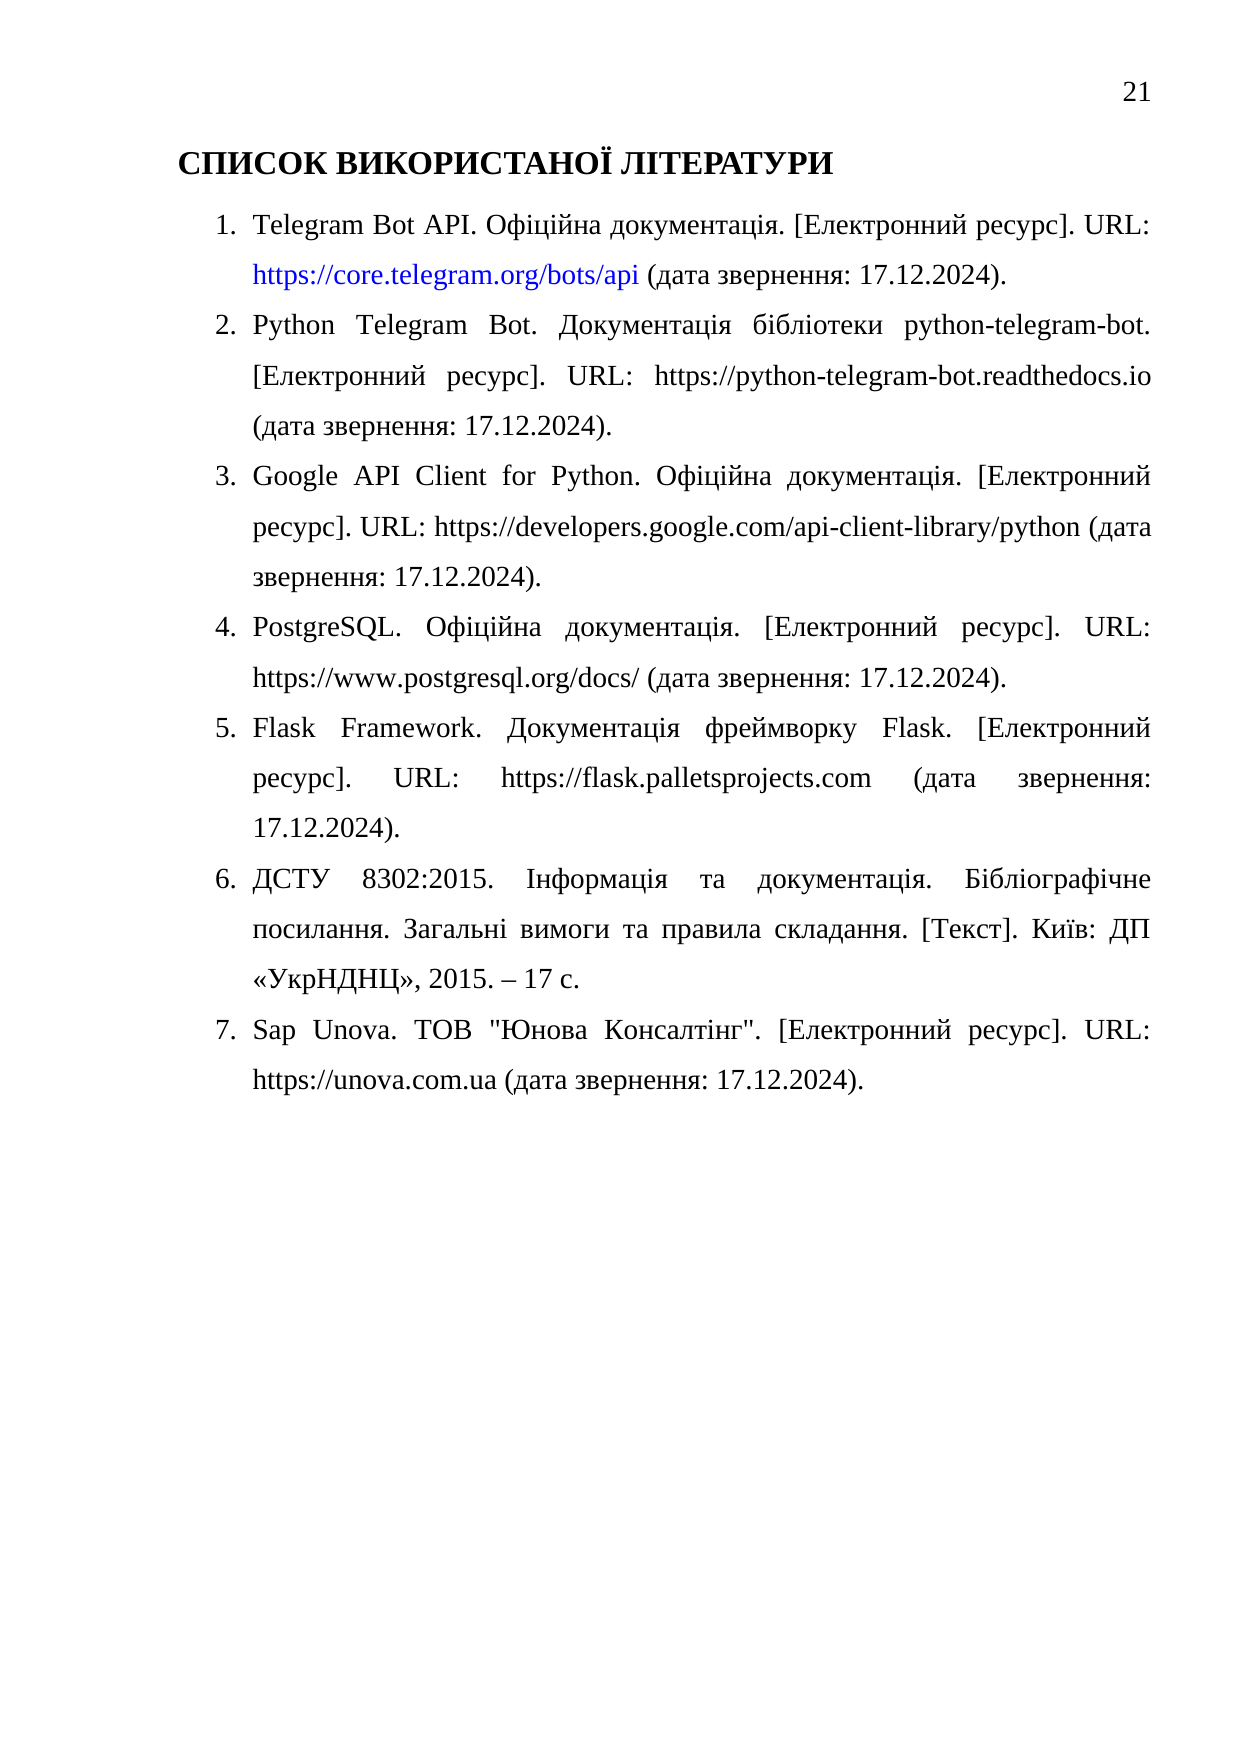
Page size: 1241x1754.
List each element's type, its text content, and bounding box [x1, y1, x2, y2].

list Sap Unova. ТОВ "Юнова Консалтінг". [Електронний ресурс]. URL: https://unova.com.ua (дата звернення: 17.12.2024). [215, 1012, 1152, 1096]
subtitle СПИСОК ВИКОРИСТАНОЇ ЛІТЕРАТУРИ [177, 143, 1152, 181]
list PostgreSQL. Офіційна документація. [Електронний ресурс]. URL: https://www.postgresql.org/docs/ (дата звернення: 17.12.2024). [215, 609, 1152, 693]
list Flask Framework. Документація фреймворку Flask. [Електронний ресурс]. URL: https://flask.palletsprojects.com (дата звернення: 17.12.2024). [215, 710, 1152, 844]
list Google API Client for Python. Офіційна документація. [Електронний ресурс]. URL: https://developers.google.com/api-client-library/python (дата звернення: 17.12.2024). [215, 458, 1152, 593]
list Python Telegram Bot. Документація бібліотеки python-telegram-bot. [Електронний ресурс]. URL: https://python-telegram-bot.readthedocs.io (дата звернення: 17.12.2024). [215, 307, 1152, 442]
list Telegram Bot API. Офіційна документація. [Електронний ресурс]. URL: https://core.telegram.org/bots/api (дата звернення: 17.12.2024). [215, 207, 1152, 291]
list ДСТУ 8302:2015. Інформація та документація. Бібліографічне посилання. Загальні вимоги та правила складання. [Текст]. Київ: ДП «УкрНДНЦ», 2015. – 17 с. [215, 861, 1152, 995]
